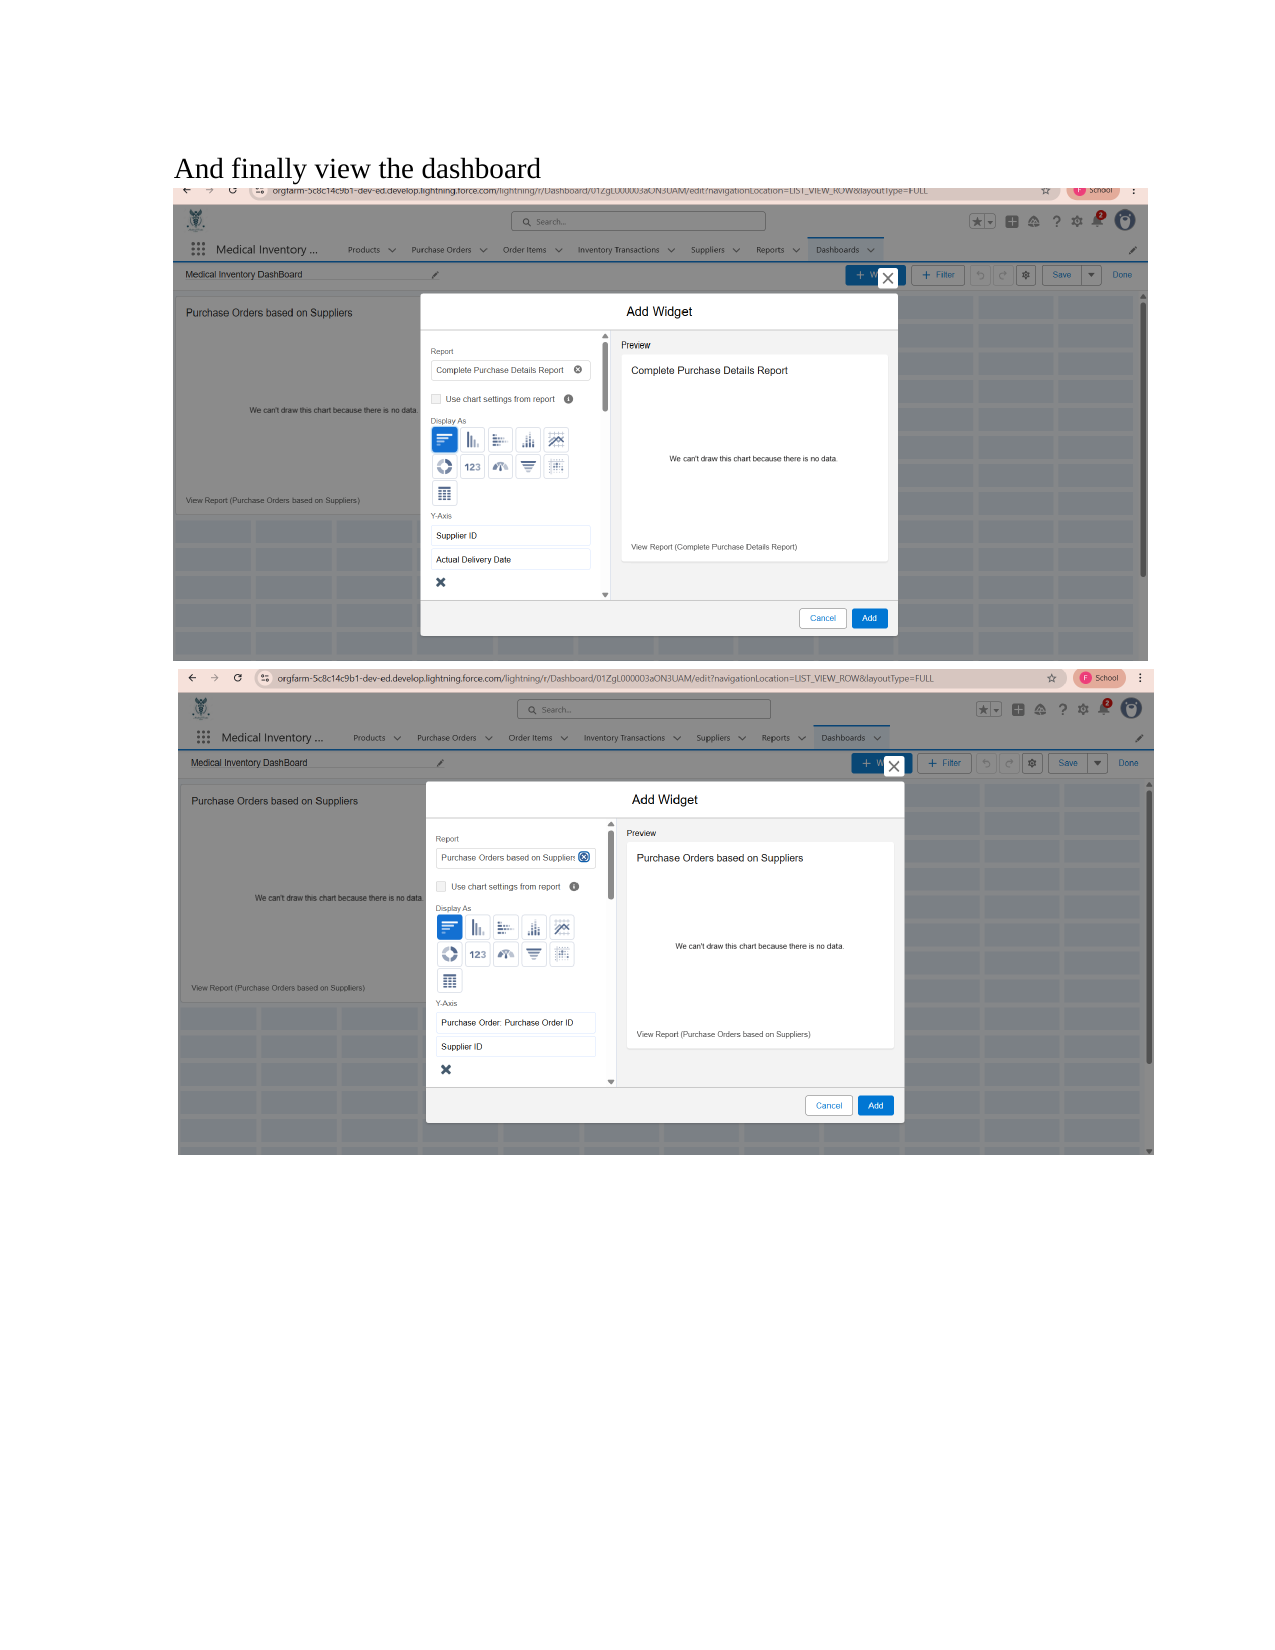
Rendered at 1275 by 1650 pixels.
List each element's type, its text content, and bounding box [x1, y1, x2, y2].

subtitle And finally view the dashboard [173, 151, 1194, 185]
picture [172, 187, 1148, 661]
picture [177, 668, 1154, 1155]
